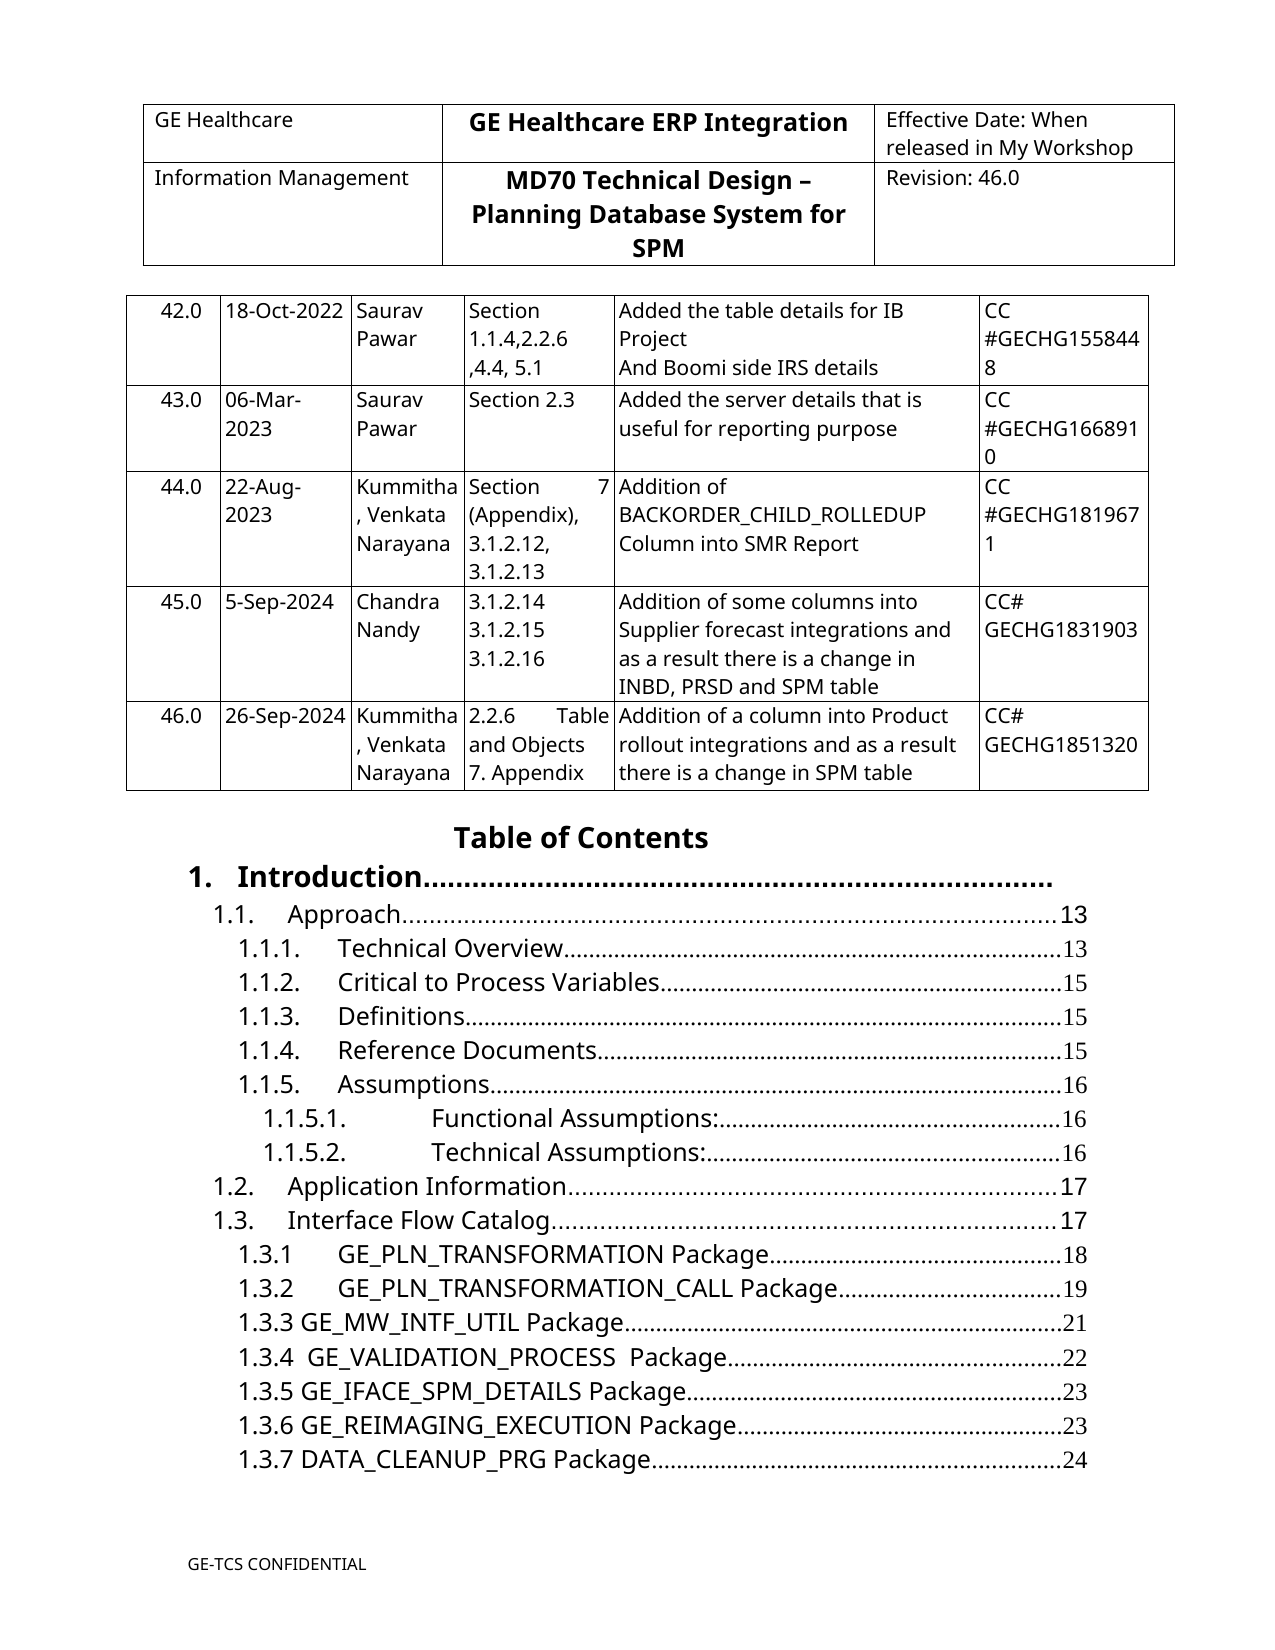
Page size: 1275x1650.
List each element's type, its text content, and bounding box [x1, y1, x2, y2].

table_cell Saurav Pawar [352, 296, 464, 384]
text 1.3.6 GE_REIMAGING_EXECUTION Package 23 [237, 1407, 1087, 1441]
text 1.3.3 GE_MW_INTF_UTIL Package 21 [237, 1305, 1087, 1339]
table_cell Addition of BACKORDER_CHILD_ROLLEDUP Column into SMR Report [615, 472, 979, 586]
table_cell 2.2.6 Table and Objects 7. Appendix [465, 702, 614, 790]
text 1.1. Approach 13 [212, 896, 1087, 930]
text 1.3.2 GE_PLN_TRANSFORMATION_CALL Package 19 [237, 1271, 1087, 1305]
table_cell 43.0 [127, 386, 220, 471]
table_cell 46.0 [127, 702, 220, 790]
text 1. Introduction 13 [187, 857, 975, 896]
text 1.1.5.2. Technical Assumptions: 16 [262, 1135, 1087, 1169]
table_cell Kummitha, Venkata Narayana [352, 702, 464, 790]
table_cell 44.0 [127, 472, 220, 586]
table_cell Kummitha, Venkata Narayana [352, 472, 464, 586]
text 1.3.5 GE_IFACE_SPM_DETAILS Package 23 [237, 1373, 1087, 1407]
table_cell Added the server details that is useful for reporting purpose [615, 386, 979, 471]
table_cell 22-Aug-2023 [221, 472, 351, 586]
table_cell 06-Mar-2023 [221, 386, 351, 471]
table_cell CC #GECHG1558448 [980, 296, 1148, 384]
text 1.1.5. Assumptions 16 [237, 1067, 1087, 1101]
text 1.1.3. Definitions 15 [237, 998, 1087, 1033]
table_cell 18-Oct-2022 [221, 296, 351, 384]
text 1.1.2. Critical to Process Variables 15 [237, 964, 1087, 998]
table_cell Section 1.1.4,2.2.6 ,4.4, 5.1 [465, 296, 614, 384]
text 1.3.1 GE_PLN_TRANSFORMATION Package 18 [237, 1237, 1087, 1271]
text 1.3.7 DATA_CLEANUP_PRG Package 24 [237, 1441, 1087, 1475]
table_cell 45.0 [127, 587, 220, 701]
table_cell 5-Sep-2024 [221, 587, 351, 701]
table_cell Addition of some columns into Supplier forecast integrations and as a result there is a change in INBD, PRSD and SPM table [615, 587, 979, 701]
text 1.1.1. Technical Overview 13 [237, 930, 1087, 964]
table_cell 42.0 [127, 296, 220, 384]
text 1.2. Application Information 17 [212, 1169, 1087, 1203]
text Table of Contents [187, 817, 975, 857]
table_cell Addition of a column into Product rollout integrations and as a result there is a change in SPM table [615, 702, 979, 790]
text 1.3. Interface Flow Catalog 17 [212, 1203, 1087, 1237]
table_cell Chandra Nandy [352, 587, 464, 701]
text 1.1.5.1. Functional Assumptions: 16 [262, 1101, 1087, 1135]
table_cell Saurav Pawar [352, 386, 464, 471]
table_cell CC #GECHG1668910 [980, 386, 1148, 471]
table_cell Section 7 (Appendix), 3.1.2.12, 3.1.2.13 [465, 472, 614, 586]
table_cell CC# GECHG1851320 [980, 702, 1148, 790]
table_cell CC #GECHG1819671 [980, 472, 1148, 586]
text 1.3.4 GE_VALIDATION_PROCESS Package 22 [237, 1339, 1087, 1373]
table_cell 26-Sep-2024 [221, 702, 351, 790]
table_cell CC# GECHG1831903 [980, 587, 1148, 701]
table_cell 3.1.2.14 3.1.2.15 3.1.2.16 [465, 587, 614, 701]
text 1.1.4. Reference Documents 15 [237, 1033, 1087, 1067]
table_cell Added the table details for IB Project And Boomi side IRS details [615, 296, 979, 384]
table_cell Section 2.3 [465, 386, 614, 471]
